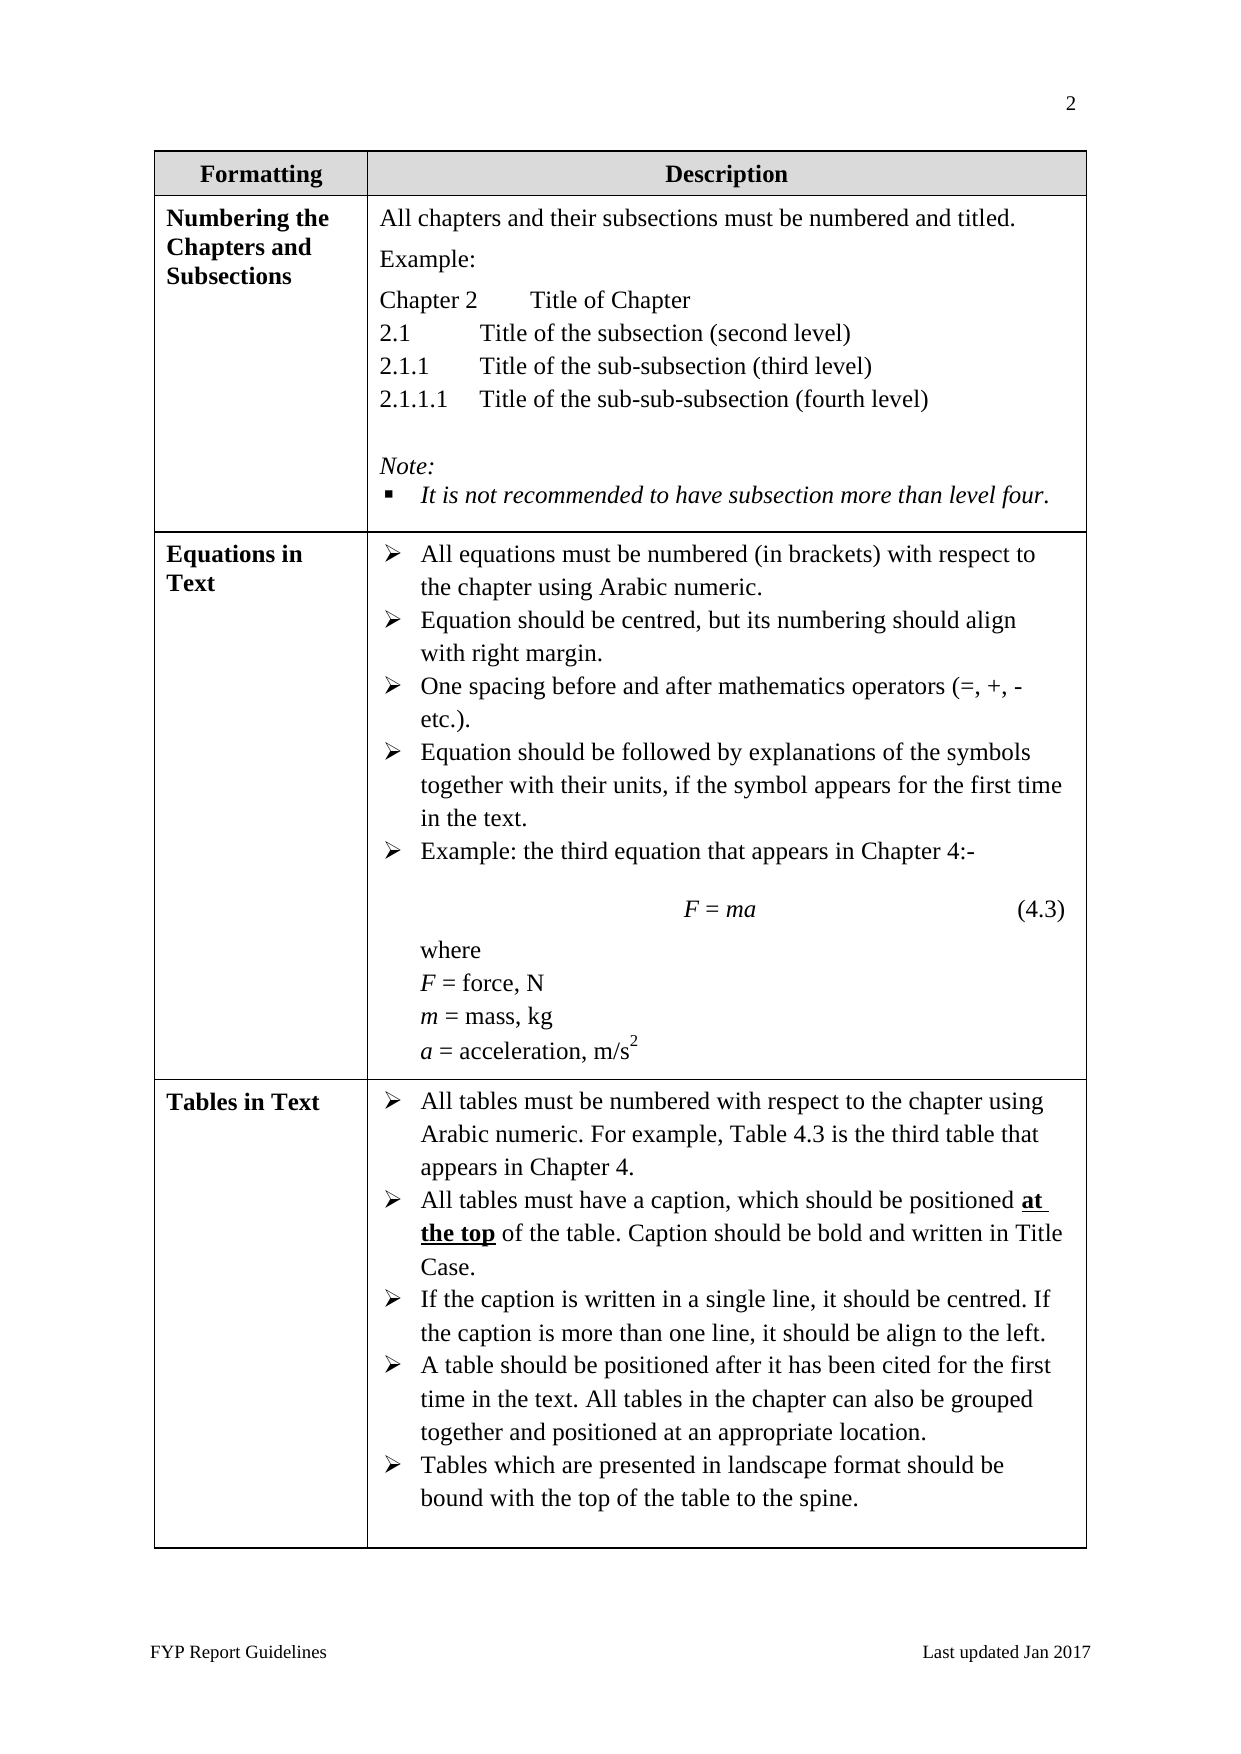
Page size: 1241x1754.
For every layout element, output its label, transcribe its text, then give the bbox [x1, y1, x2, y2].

table_header Description [368, 152, 1086, 195]
table_cell All chapters and their subsections must be numbered and titled. Example: Chapter 2 Title of Chapter 2.1 Title of the subsection (second level) 2.1.1 Title of the sub-subsection (third level) 2.1.1.1 Title of the sub-sub-subsection (fourth level) Note: It is not recommended to have subsection more than level four. [368, 196, 1086, 531]
table_cell All tables must be numbered with respect to the chapter using Arabic numeric. For example, Table 4.3 is the third table that appears in Chapter 4. All tables must have a caption, which should be positioned at the top of the table. Caption should be bold and written in Title Case. If the caption is written in a single line, it should be centred. If the caption is more than one line, it should be align to the left. A table should be positioned after it has been cited for the first time in the text. All tables in the chapter can also be grouped together and positioned at an appropriate location. Tables which are presented in landscape format should be bound with the top of the table to the spine. [368, 1080, 1086, 1547]
table_cell All equations must be numbered (in brackets) with respect to the chapter using Arabic numeric. Equation should be centred, but its numbering should align with right margin. One spacing before and after mathematics operators (=, +, - etc.). Equation should be followed by explanations of the symbols together with their units, if the symbol appears for the first time in the text. Example: the third equation that appears in Chapter 4:- F = ma (4.3) where F = force, N m = mass, kg a = acceleration, m/s2 [368, 533, 1086, 1079]
table_cell Equations in Text [155, 533, 367, 1079]
table_header Formatting [155, 152, 367, 195]
table_cell Tables in Text [155, 1080, 367, 1547]
table_cell Numbering the Chapters and Subsections [155, 196, 367, 531]
